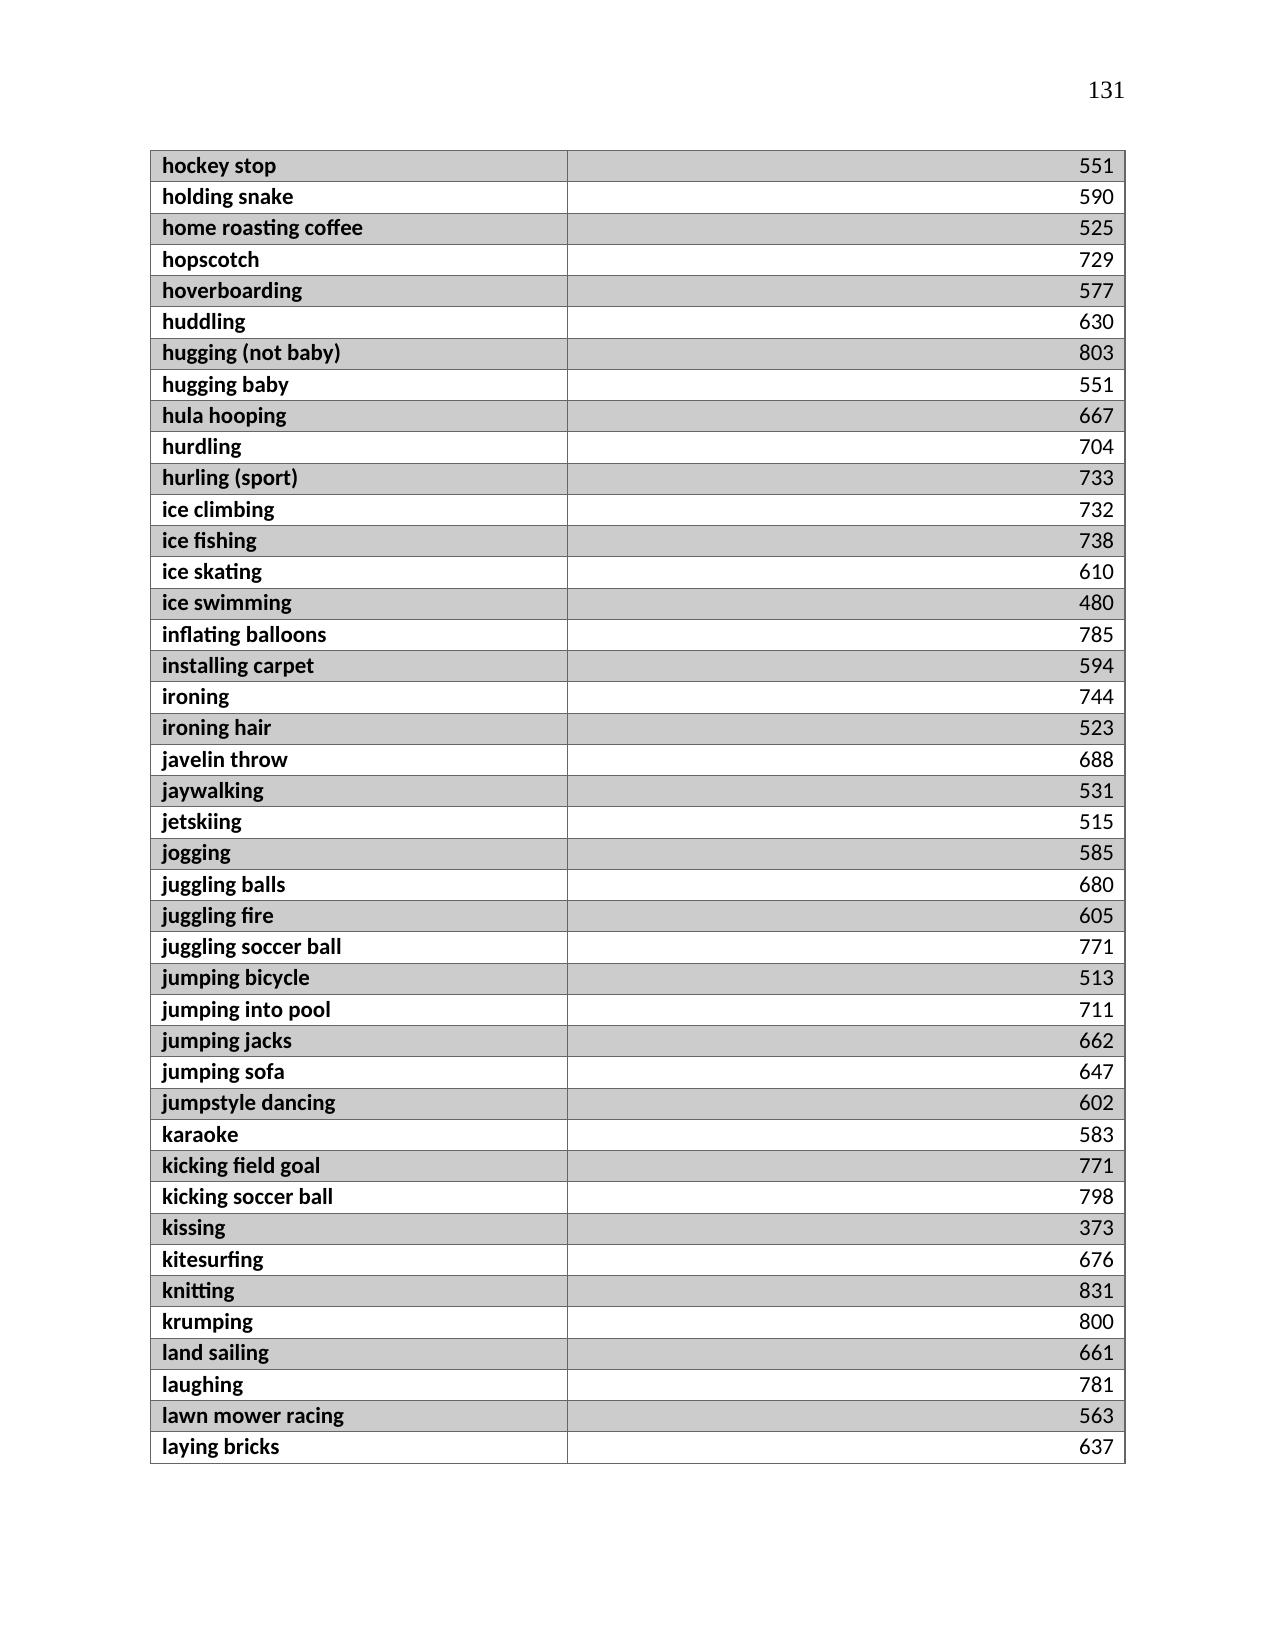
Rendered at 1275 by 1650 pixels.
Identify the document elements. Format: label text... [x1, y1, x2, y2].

table_cell krumping [151, 1307, 567, 1337]
table_cell 525 [568, 214, 1124, 244]
table_cell 800 [568, 1307, 1124, 1337]
table_cell hurdling [151, 432, 567, 462]
table_cell ice climbing [151, 495, 567, 525]
table_cell laughing [151, 1370, 567, 1400]
table_cell 523 [568, 714, 1124, 744]
table_cell 630 [568, 307, 1124, 337]
table_cell 744 [568, 682, 1124, 712]
table_cell 785 [568, 620, 1124, 650]
table_cell 771 [568, 1151, 1124, 1181]
table_cell jumping into pool [151, 995, 567, 1025]
table_cell hoverboarding [151, 276, 567, 306]
table_cell holding snake [151, 182, 567, 212]
table_cell 513 [568, 964, 1124, 994]
table_cell 661 [568, 1339, 1124, 1369]
table_cell 688 [568, 745, 1124, 775]
table_cell 605 [568, 901, 1124, 931]
table_cell ironing hair [151, 714, 567, 744]
table_cell hockey stop [151, 151, 567, 181]
table_cell 590 [568, 182, 1124, 212]
table_cell ironing [151, 682, 567, 712]
table_cell land sailing [151, 1339, 567, 1369]
table_cell installing carpet [151, 651, 567, 681]
table_cell juggling fire [151, 901, 567, 931]
table_cell 610 [568, 557, 1124, 587]
table_cell 551 [568, 370, 1124, 400]
table_cell 732 [568, 495, 1124, 525]
table_cell jetskiing [151, 807, 567, 837]
table_cell laying bricks [151, 1432, 567, 1462]
table_cell 781 [568, 1370, 1124, 1400]
table_cell kicking soccer ball [151, 1182, 567, 1212]
table_cell huddling [151, 307, 567, 337]
table_cell 551 [568, 151, 1124, 181]
table_cell kissing [151, 1214, 567, 1244]
table_cell jaywalking [151, 776, 567, 806]
table_cell hula hooping [151, 401, 567, 431]
table_cell ice fishing [151, 526, 567, 556]
table_cell 480 [568, 589, 1124, 619]
table_cell jumping jacks [151, 1026, 567, 1056]
table_cell jumping bicycle [151, 964, 567, 994]
table_cell 577 [568, 276, 1124, 306]
table_cell 515 [568, 807, 1124, 837]
table_cell knitting [151, 1276, 567, 1306]
table_cell 738 [568, 526, 1124, 556]
table_cell jogging [151, 839, 567, 869]
table_cell 711 [568, 995, 1124, 1025]
table_cell hugging baby [151, 370, 567, 400]
table_cell 733 [568, 464, 1124, 494]
table_cell javelin throw [151, 745, 567, 775]
table_cell 583 [568, 1120, 1124, 1150]
table_cell 831 [568, 1276, 1124, 1306]
table_cell juggling soccer ball [151, 932, 567, 962]
table_cell 667 [568, 401, 1124, 431]
table_cell ice swimming [151, 589, 567, 619]
table_cell 680 [568, 870, 1124, 900]
table_cell karaoke [151, 1120, 567, 1150]
table_cell juggling balls [151, 870, 567, 900]
table_cell kitesurfing [151, 1245, 567, 1275]
table_cell jumpstyle dancing [151, 1089, 567, 1119]
table_cell jumping sofa [151, 1057, 567, 1087]
table_cell ice skating [151, 557, 567, 587]
table_cell 563 [568, 1401, 1124, 1431]
table_cell 798 [568, 1182, 1124, 1212]
table_cell 662 [568, 1026, 1124, 1056]
table_cell home roasting coffee [151, 214, 567, 244]
table_cell hurling (sport) [151, 464, 567, 494]
table_cell lawn mower racing [151, 1401, 567, 1431]
table_cell hopscotch [151, 245, 567, 275]
table_cell 729 [568, 245, 1124, 275]
table_cell 676 [568, 1245, 1124, 1275]
table_cell 704 [568, 432, 1124, 462]
table_cell kicking field goal [151, 1151, 567, 1181]
table_cell 647 [568, 1057, 1124, 1087]
table_cell 531 [568, 776, 1124, 806]
table_cell 594 [568, 651, 1124, 681]
table_cell 771 [568, 932, 1124, 962]
table_cell inflating balloons [151, 620, 567, 650]
table_cell 602 [568, 1089, 1124, 1119]
table_cell 585 [568, 839, 1124, 869]
table_cell 373 [568, 1214, 1124, 1244]
table_cell 637 [568, 1432, 1124, 1462]
table_cell 803 [568, 339, 1124, 369]
table_cell hugging (not baby) [151, 339, 567, 369]
